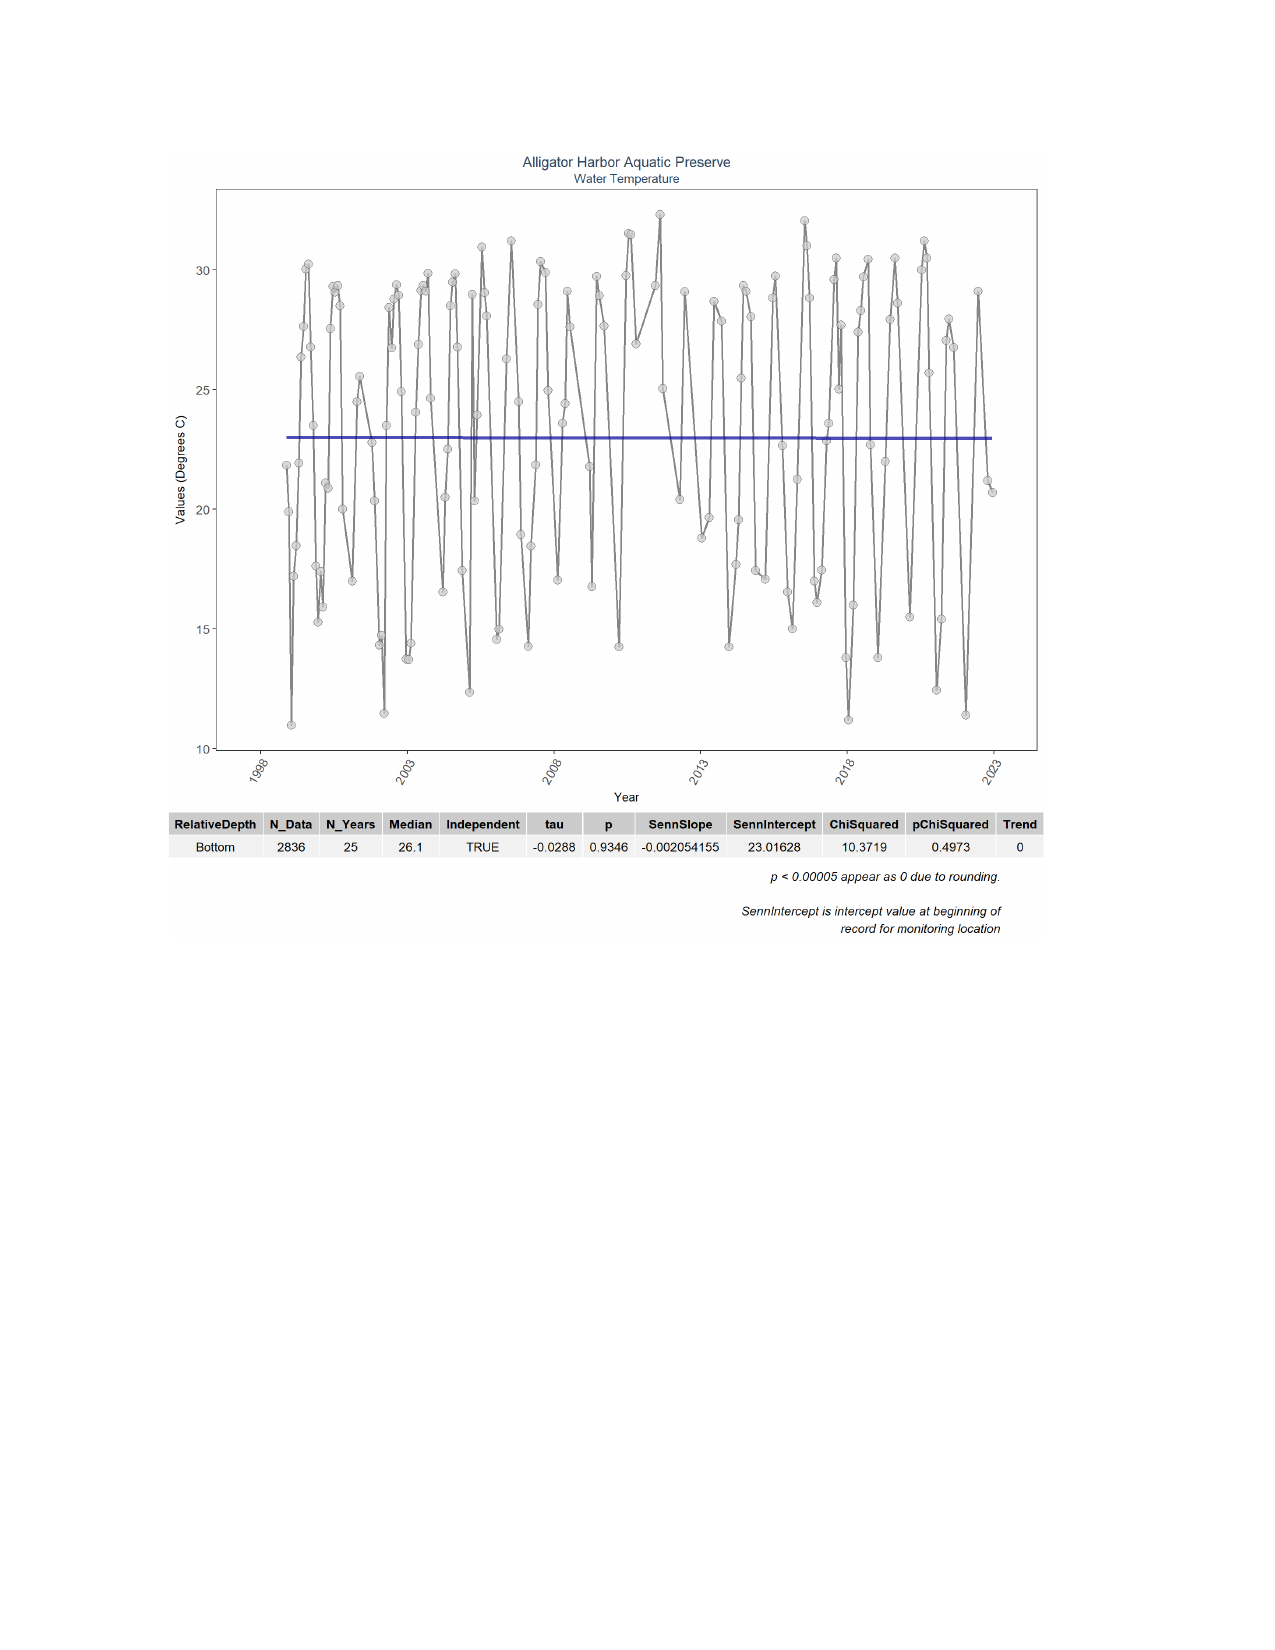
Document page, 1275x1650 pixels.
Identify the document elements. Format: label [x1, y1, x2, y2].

picture [168, 150, 1044, 938]
